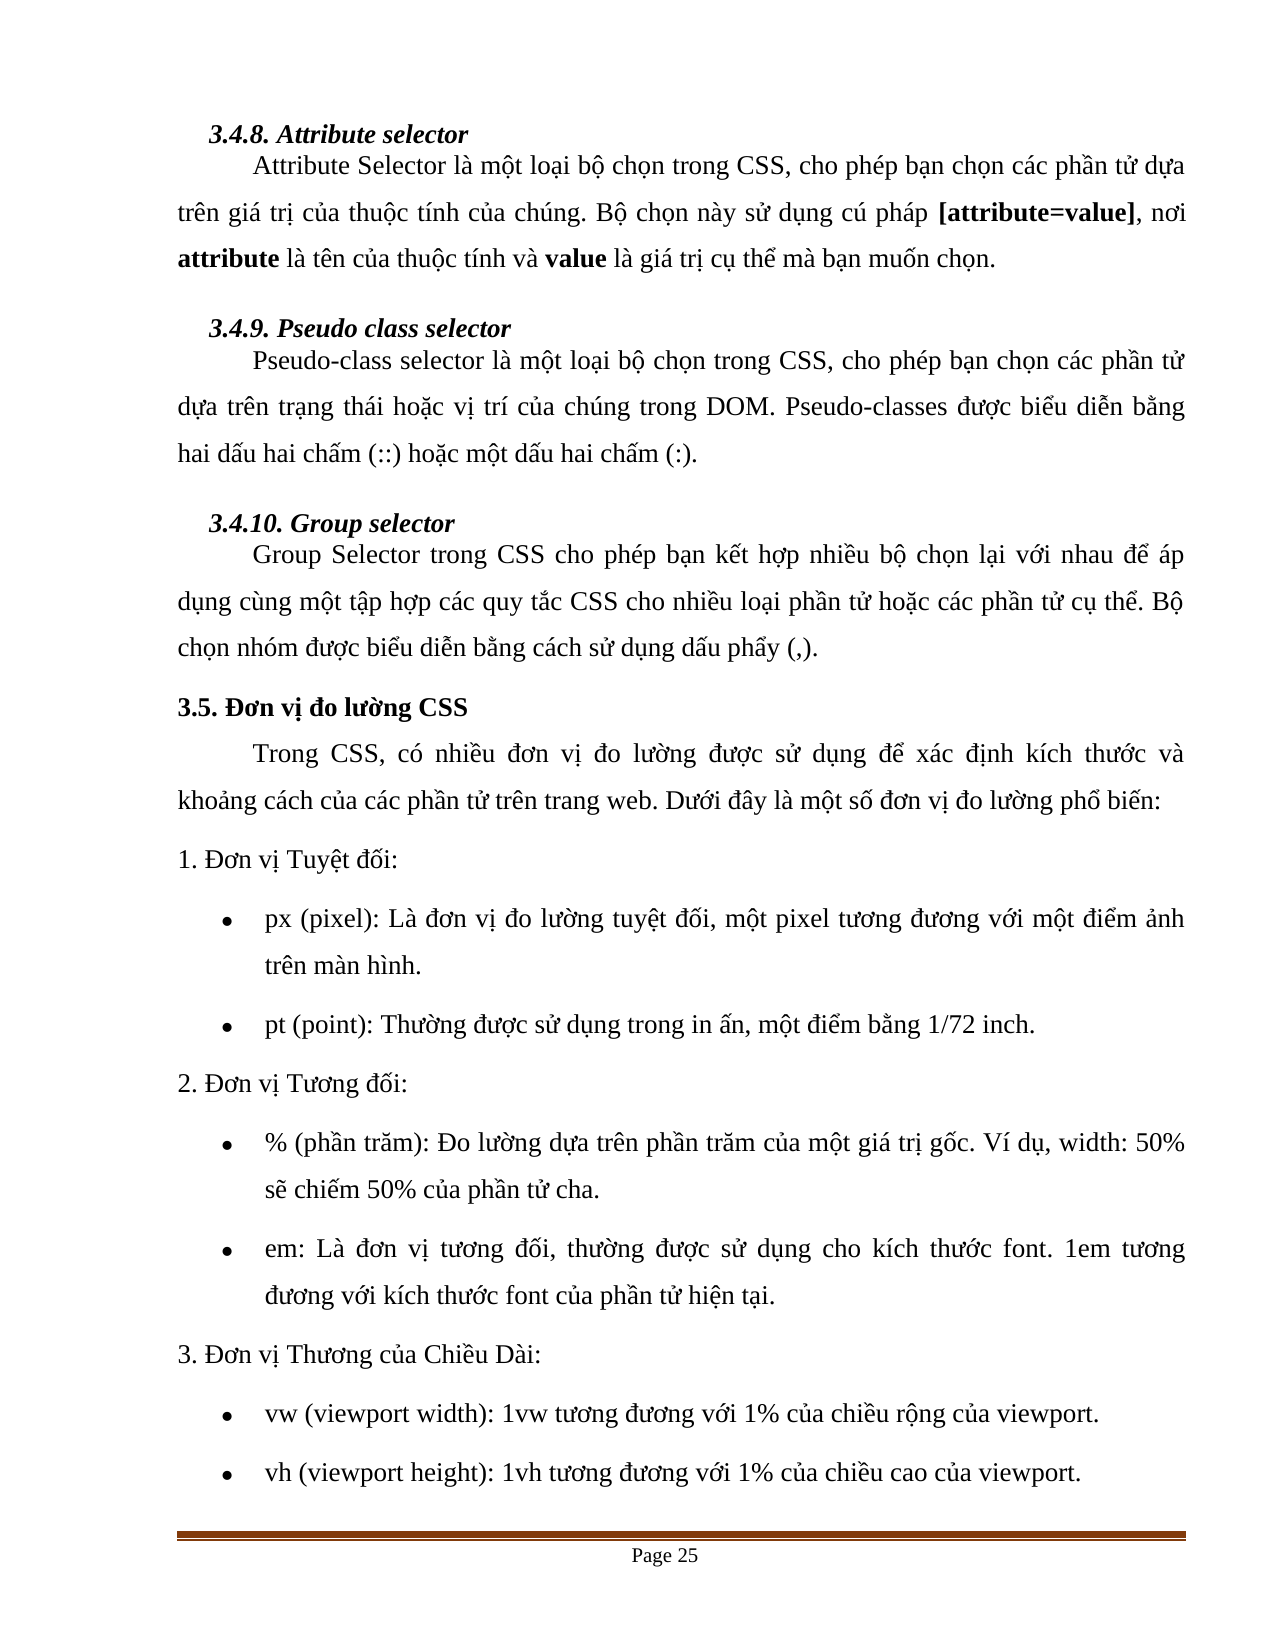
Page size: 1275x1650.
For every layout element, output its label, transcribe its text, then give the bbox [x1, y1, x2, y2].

subtitle 3.4.9. Pseudo class selector [209, 313, 1186, 344]
text Pseudo-class selector là một loại bộ chọn trong CSS, cho phép bạn chọn các phần tử dựa trên trạng thái hoặc vị trí của chúng trong DOM. Pseudo-classes được biểu diễn bằng hai dấu hai chấm (::) hoặc một dấu hai chấm (:). [177, 344, 1186, 468]
list Đơn vị Tuyệt đối: [177, 843, 1186, 874]
list % (phần trăm): Đo lường dựa trên phần trăm của một giá trị gốc. Ví dụ, width: 50% sẽ chiếm 50% của phần tử cha. [221, 1127, 1186, 1204]
list pt (point): Thường được sử dụng trong in ấn, một điểm bằng 1/72 inch. [221, 1008, 1186, 1039]
list Đơn vị Tương đối: [177, 1067, 1186, 1098]
list Đơn vị Thương của Chiều Dài: [177, 1338, 1186, 1369]
list em: Là đơn vị tương đối, thường được sử dụng cho kích thước font. 1em tương đương với kích thước font của phần tử hiện tại. [221, 1232, 1186, 1310]
text Trong CSS, có nhiều đơn vị đo lường được sử dụng để xác định kích thước và khoảng cách của các phần tử trên trang web. Dưới đây là một số đơn vị đo lường phổ biến: [177, 737, 1186, 815]
list vw (viewport width): 1vw tương đương với 1% của chiều rộng của viewport. [221, 1397, 1186, 1428]
subtitle 3.4.8. Attribute selector [209, 118, 1186, 149]
list px (pixel): Là đơn vị đo lường tuyệt đối, một pixel tương đương với một điểm ảnh trên màn hình. [221, 902, 1186, 980]
text Attribute Selector là một loại bộ chọn trong CSS, cho phép bạn chọn các phần tử dựa trên giá trị của thuộc tính của chúng. Bộ chọn này sử dụng cú pháp [attribute=value], nơi attribute là tên của thuộc tính và value là giá trị cụ thể mà bạn muốn chọn. [177, 149, 1186, 274]
list vh (viewport height): 1vh tương đương với 1% của chiều cao của viewport. [221, 1457, 1186, 1488]
subtitle 3.4.10. Group selector [209, 507, 1186, 538]
subtitle 3.5. Đơn vị đo lường CSS [177, 691, 1186, 722]
text Group Selector trong CSS cho phép bạn kết hợp nhiều bộ chọn lại với nhau để áp dụng cùng một tập hợp các quy tắc CSS cho nhiều loại phần tử hoặc các phần tử cụ thể. Bộ chọn nhóm được biểu diễn bằng cách sử dụng dấu phẩy (,). [177, 538, 1186, 663]
